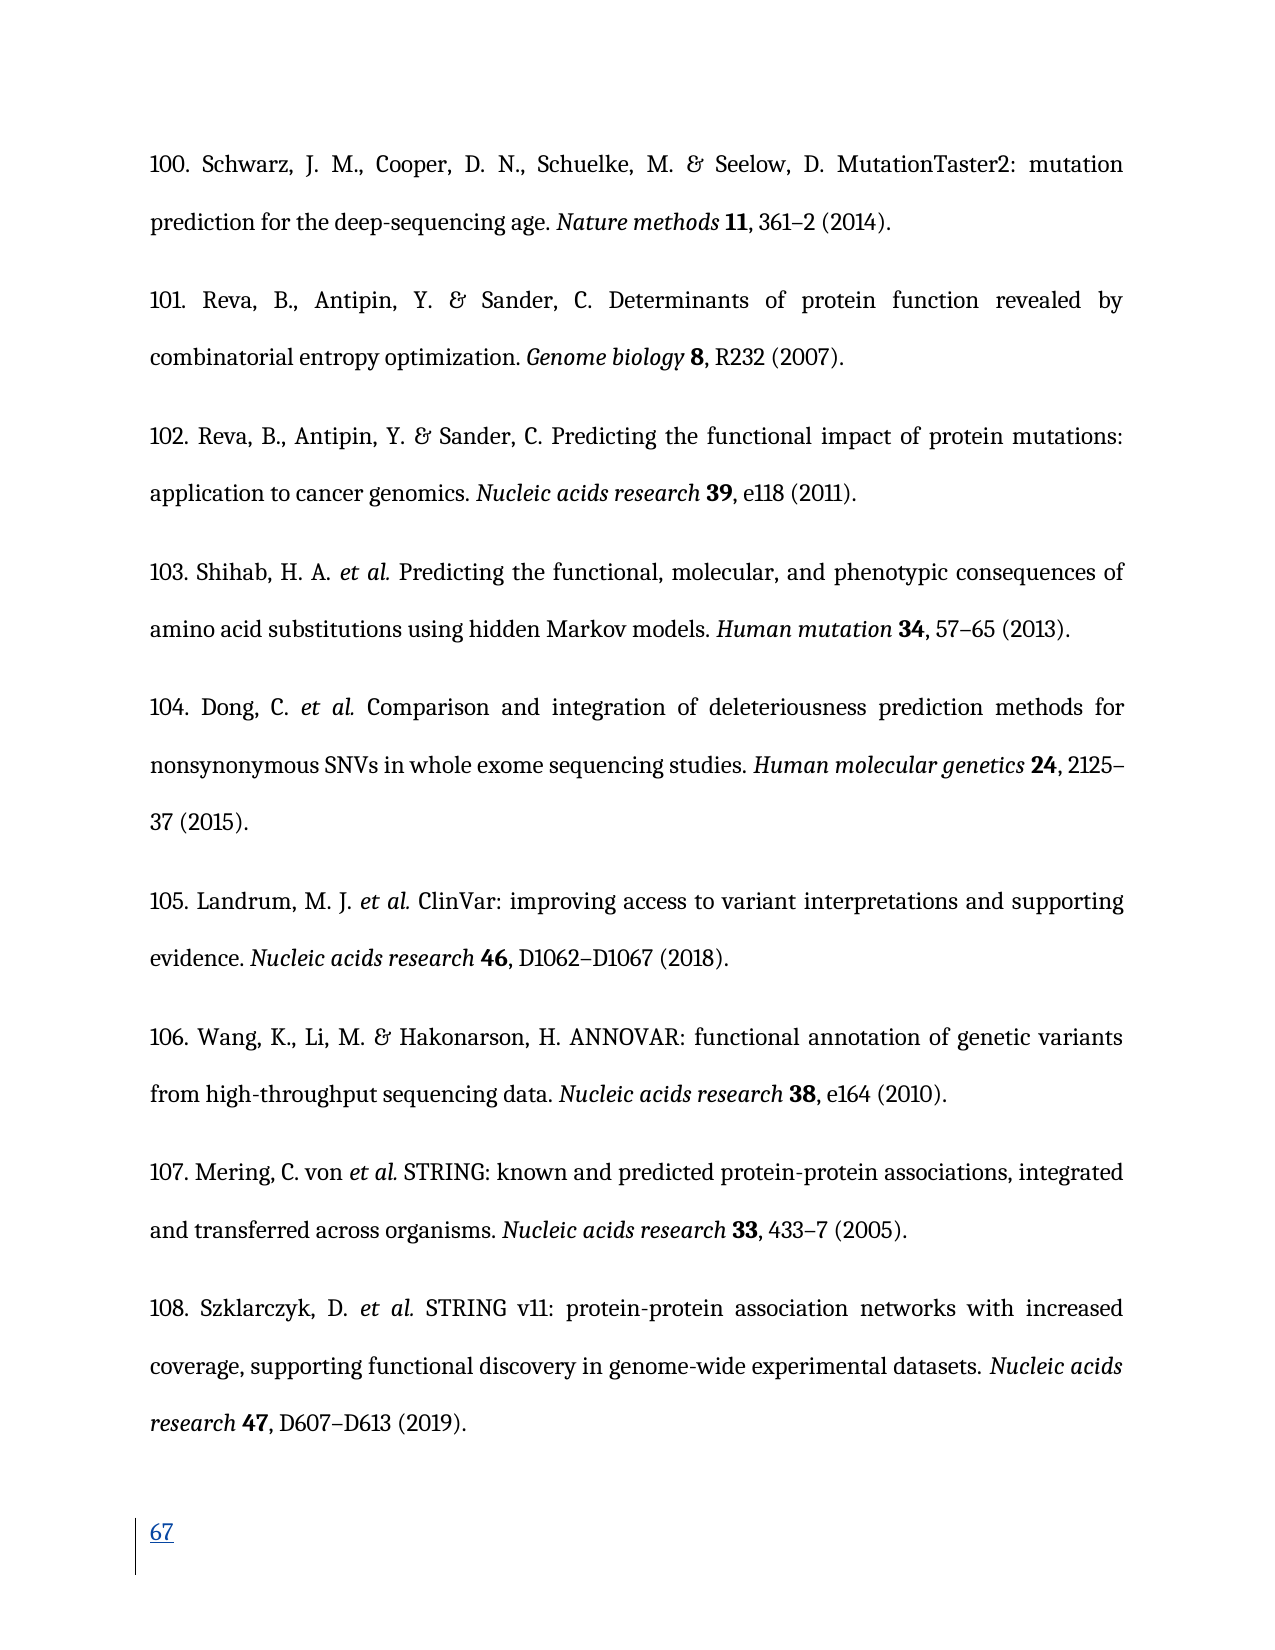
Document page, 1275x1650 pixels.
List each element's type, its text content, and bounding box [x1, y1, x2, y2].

text 101. Reva, B., Antipin, Y. & Sander, C. Determinants of protein function revealed by combinatorial entropy optimization. Genome biology 8, R232 (2007). [150, 286, 1125, 372]
text 104. Dong, C. et al. Comparison and integration of deleteriousness prediction methods for nonsynonymous SNVs in whole exome sequencing studies. Human molecular genetics 24, 2125–37 (2015). [150, 693, 1125, 837]
text 103. Shihab, H. A. et al. Predicting the functional, molecular, and phenotypic consequences of amino acid substitutions using hidden Markov models. Human mutation 34, 57–65 (2013). [150, 557, 1125, 644]
text 108. Szklarczyk, D. et al. STRING v11: protein-protein association networks with increased coverage, supporting functional discovery in genome-wide experimental datasets. Nucleic acids research 47, D607–D613 (2019). [150, 1294, 1125, 1438]
text 105. Landrum, M. J. et al. ClinVar: improving access to variant interpretations and supporting evidence. Nucleic acids research 46, D1062–D1067 (2018). [150, 887, 1125, 973]
text 102. Reva, B., Antipin, Y. & Sander, C. Predicting the functional impact of protein mutations: application to cancer genomics. Nucleic acids research 39, e118 (2011). [150, 422, 1125, 508]
text 100. Schwarz, J. M., Cooper, D. N., Schuelke, M. & Seelow, D. MutationTaster2: mutation prediction for the deep-sequencing age. Nature methods 11, 361–2 (2014). [150, 150, 1125, 236]
text 106. Wang, K., Li, M. & Hakonarson, H. ANNOVAR: functional annotation of genetic variants from high-throughput sequencing data. Nucleic acids research 38, e164 (2010). [150, 1022, 1125, 1109]
text 107. Mering, C. von et al. STRING: known and predicted protein-protein associations, integrated and transferred across organisms. Nucleic acids research 33, 433–7 (2005). [150, 1158, 1125, 1244]
